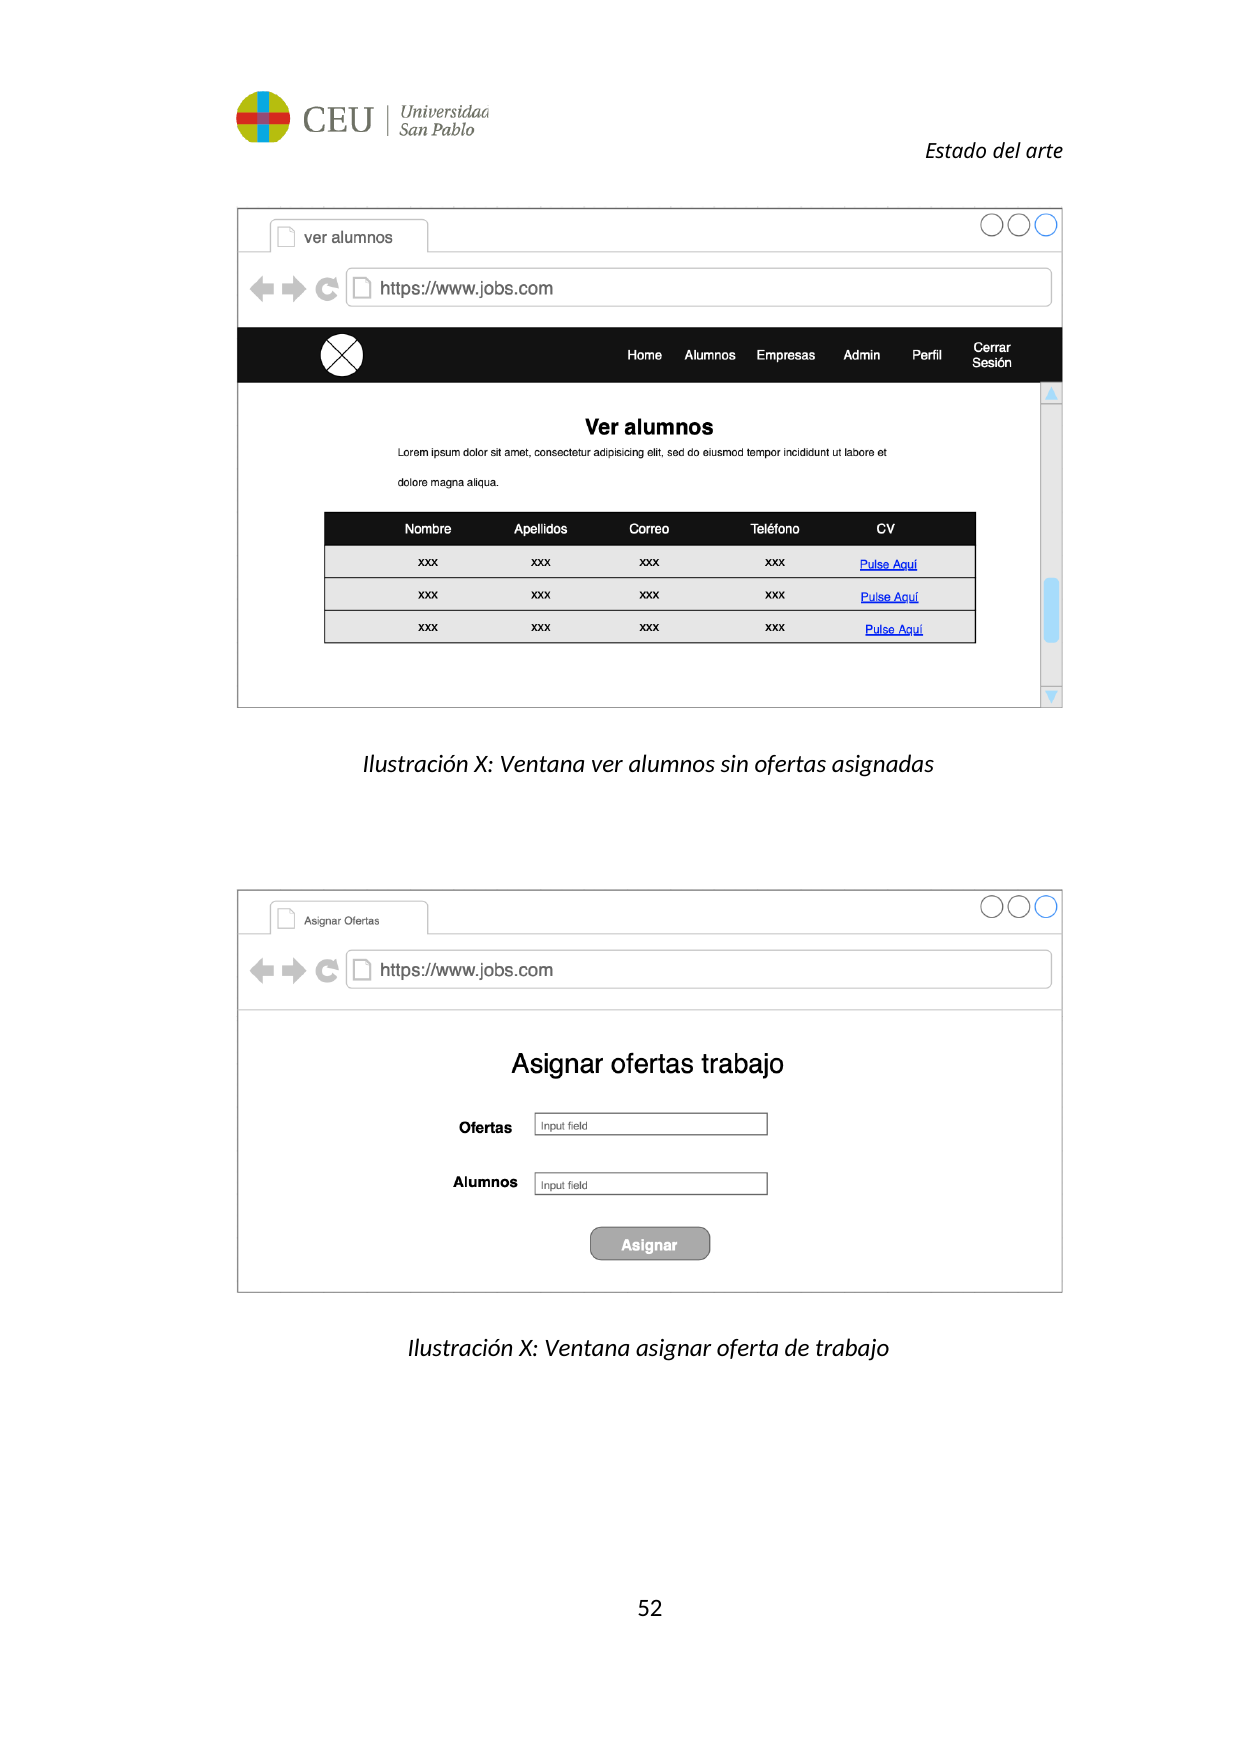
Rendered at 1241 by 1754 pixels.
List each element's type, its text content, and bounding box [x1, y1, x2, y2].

picture [235, 89, 489, 143]
picture [236, 889, 1063, 1293]
picture [236, 206, 1063, 708]
text Ilustración X: Ventana asignar oferta de trabajo [236, 1333, 1063, 1363]
text Ilustración X: Ventana ver alumnos sin ofertas asignadas [236, 748, 1063, 778]
